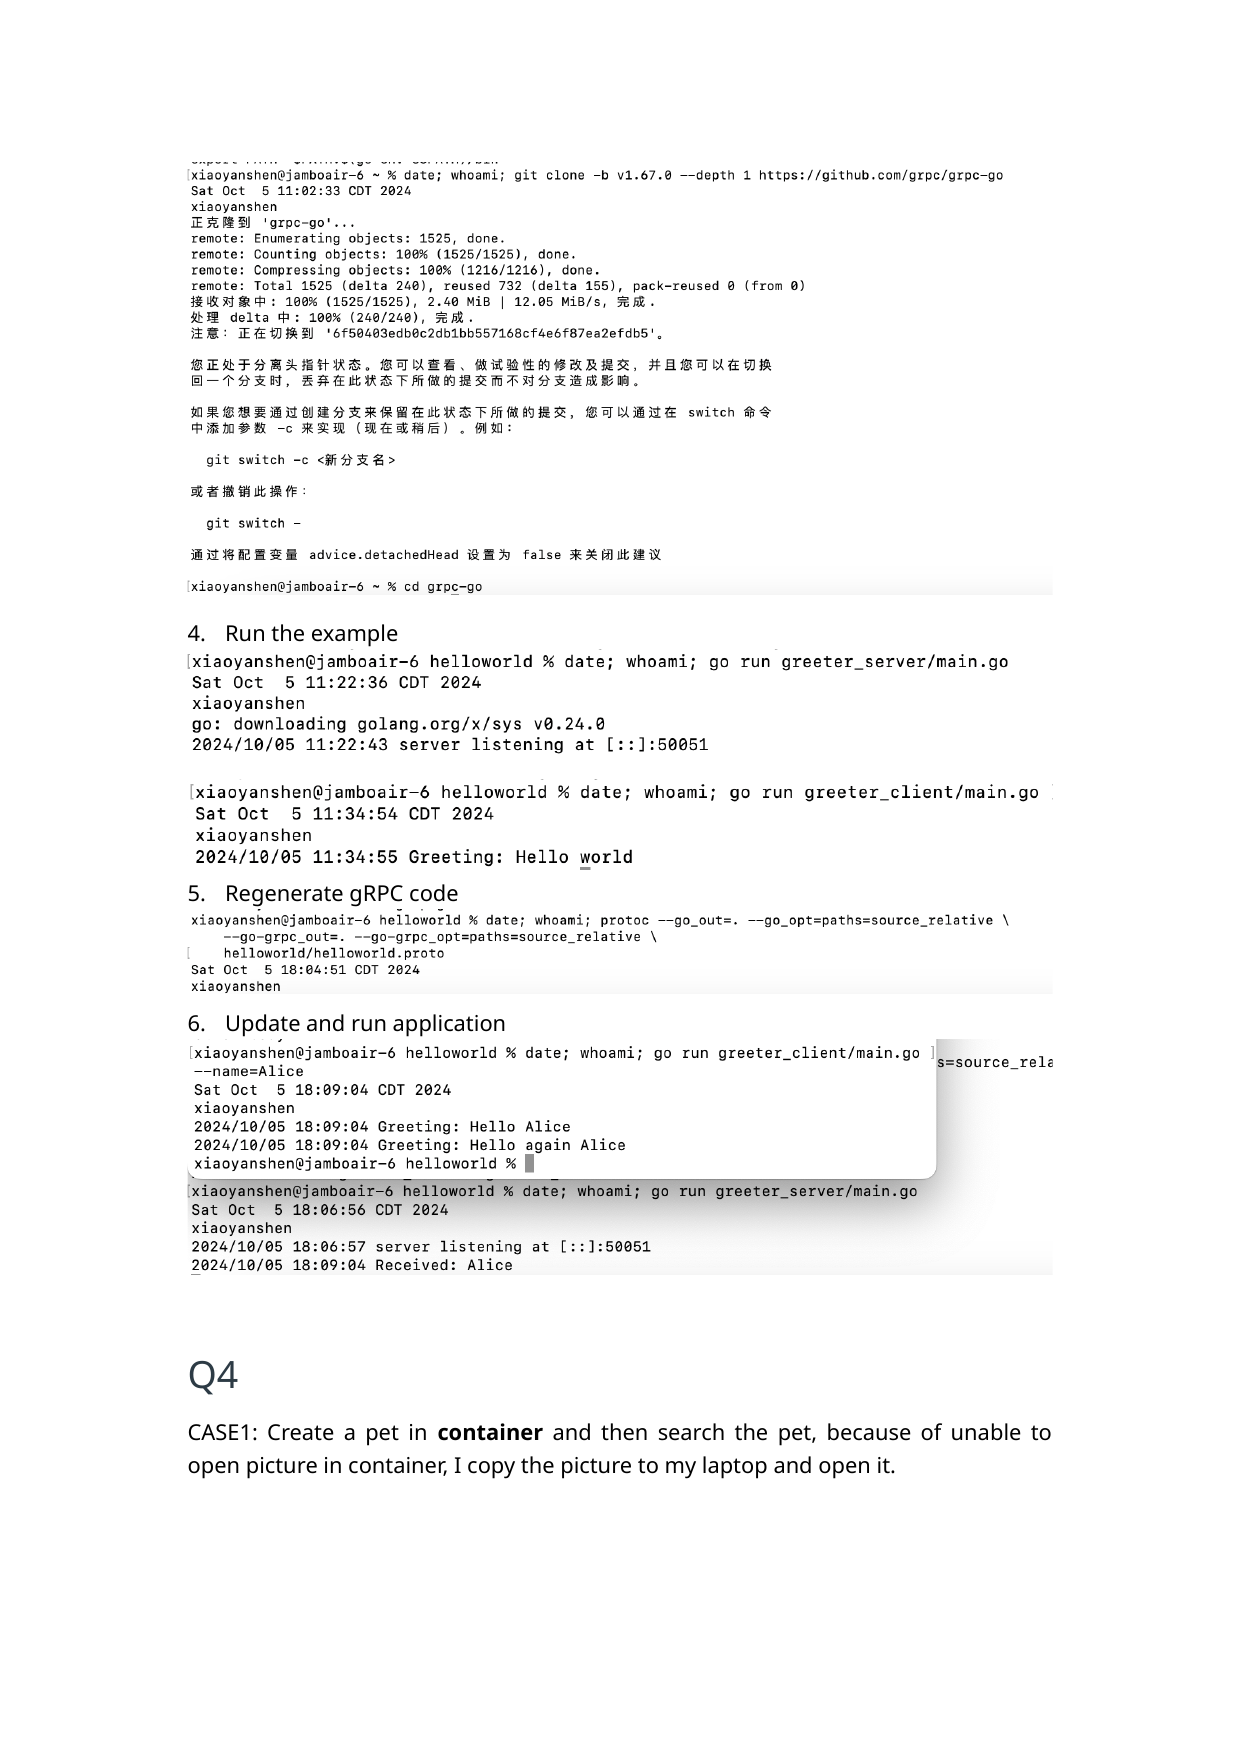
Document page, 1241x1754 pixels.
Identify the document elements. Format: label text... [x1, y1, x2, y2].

list Update and run application [187, 1007, 1053, 1039]
list Run the example [187, 617, 1053, 649]
text CASE1: Create a pet in container and then search the pet, because of unable to open picture in container, I copy the picture to my laptop and open it. [187, 1416, 1053, 1481]
picture [187, 1039, 1053, 1275]
text Q4 [187, 1341, 1053, 1406]
list Regenerate gRPC code [187, 877, 1053, 909]
picture [187, 779, 1053, 870]
picture [187, 909, 1053, 994]
picture [187, 162, 1053, 595]
picture [187, 649, 1053, 775]
